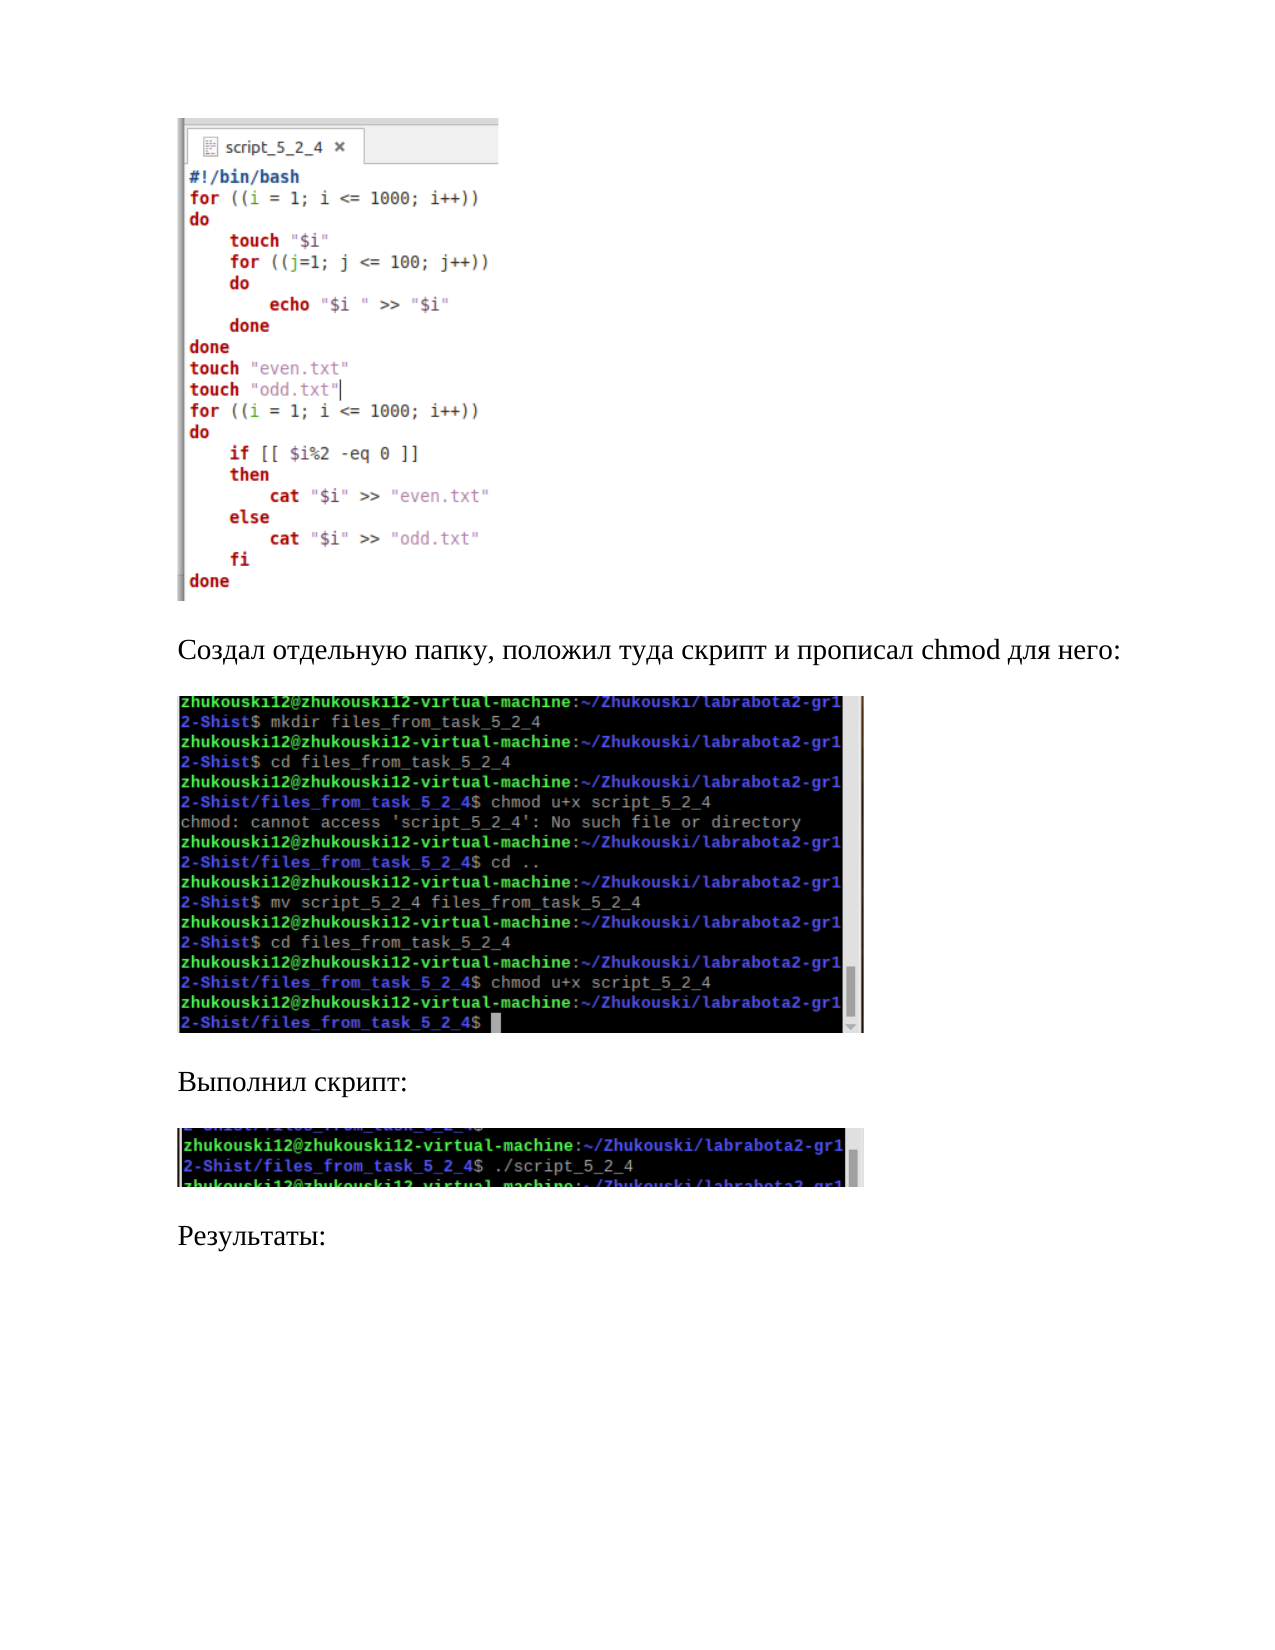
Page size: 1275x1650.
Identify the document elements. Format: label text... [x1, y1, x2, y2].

text Создал отдельную папку, положил туда скрипт и прописал chmod для него: [177, 632, 1186, 665]
picture [177, 118, 499, 601]
text Результаты: [177, 1218, 1186, 1251]
text Выполнил скрипт: [177, 1064, 1186, 1098]
picture [177, 1128, 864, 1187]
picture [177, 696, 864, 1033]
